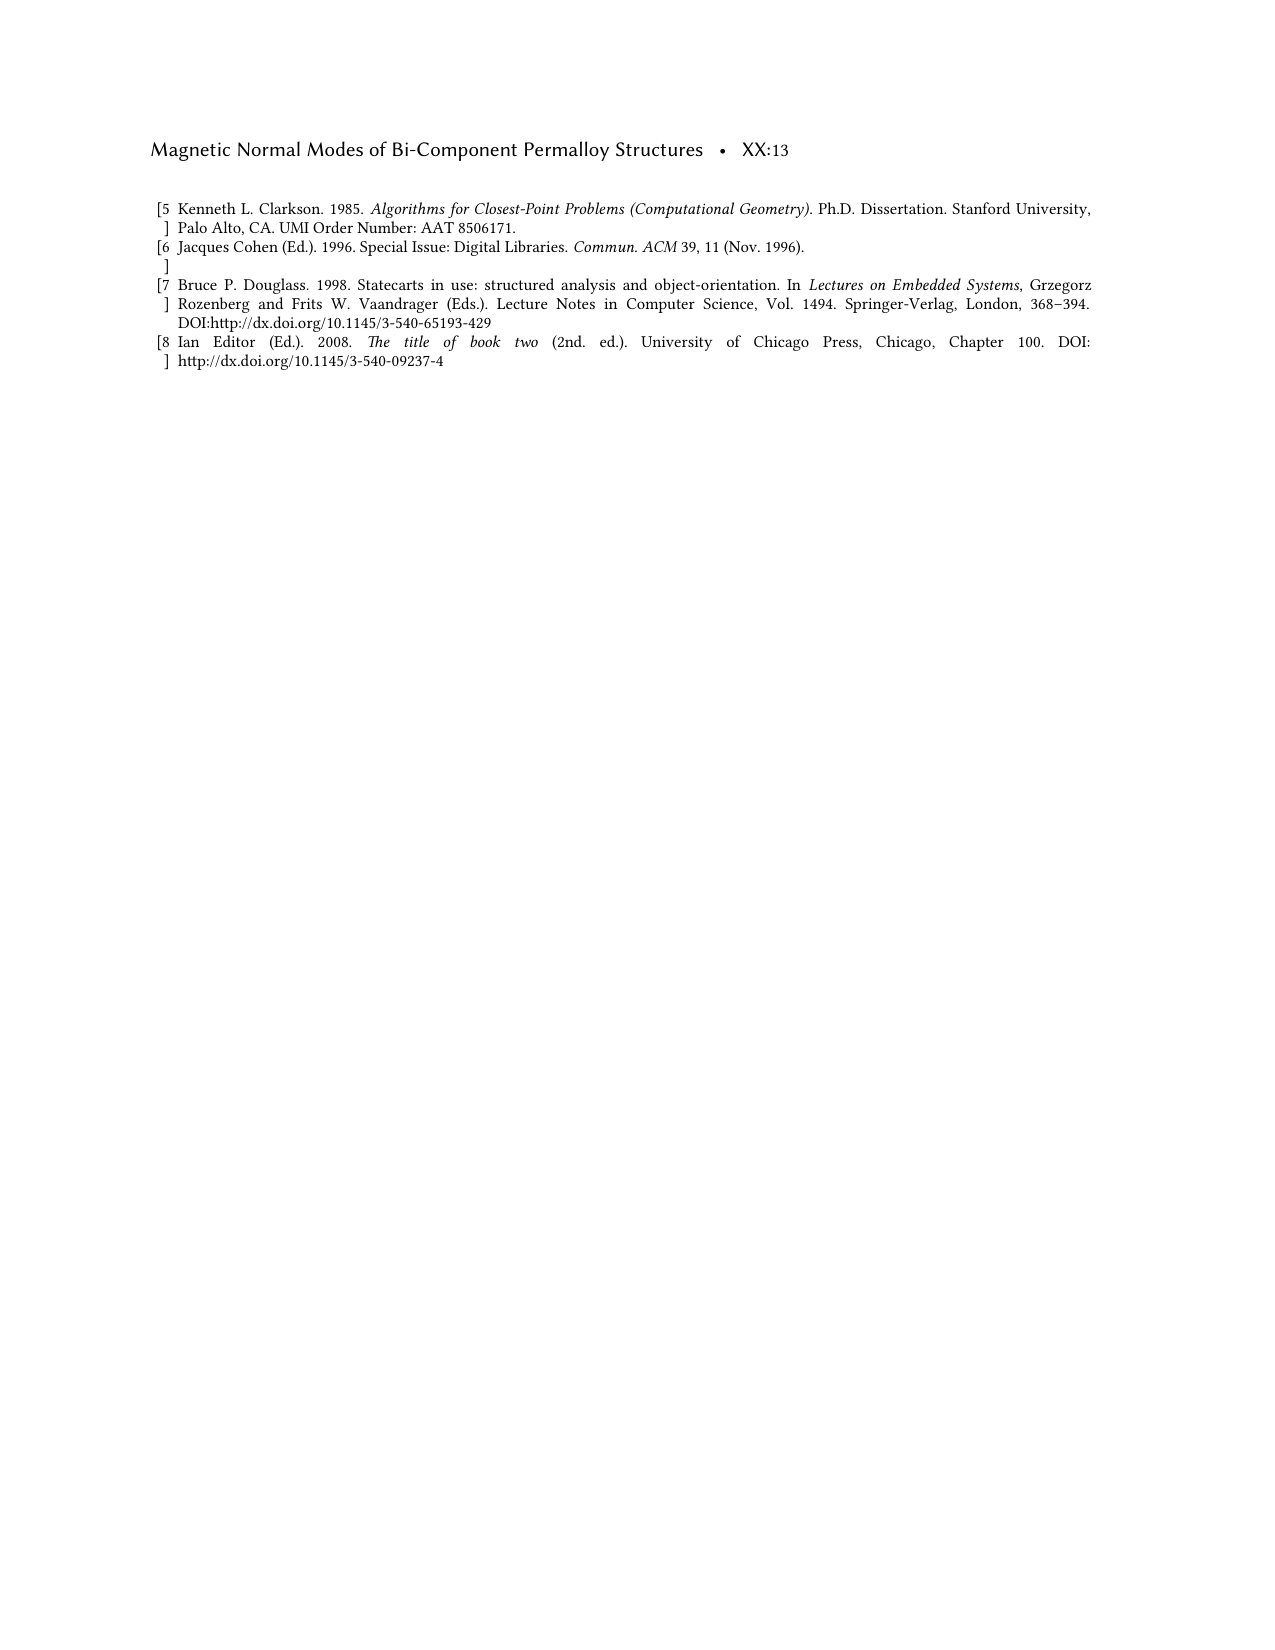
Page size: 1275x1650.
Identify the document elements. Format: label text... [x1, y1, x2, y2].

table_cell [5] [139, 200, 174, 237]
table_cell [8] [139, 332, 174, 370]
table_cell Jacques Cohen (Ed.). 1996. Special Issue: Digital Libraries. Commun. ACM 39, 11 (Nov. 1996). [174, 238, 1103, 275]
table_cell [7] [139, 275, 174, 332]
table_cell Bruce P. Douglass. 1998. Statecarts in use: structured analysis and object-orientation. In Lectures on Embedded Systems, Grzegorz Rozenberg and Frits W. Vaandrager (Eds.). Lecture Notes in Computer Science, Vol. 1494. Springer-Verlag, London, 368–394. DOI:http://dx.doi.org/10.1145/3-540-65193-429 [174, 275, 1103, 332]
table_cell Kenneth L. Clarkson. 1985. Algorithms for Closest-Point Problems (Computational Geometry). Ph.D. Dissertation. Stanford University, Palo Alto, CA. UMI Order Number: AAT 8506171. [174, 200, 1103, 237]
table_cell Ian Editor (Ed.). 2008. The title of book two (2nd. ed.). University of Chicago Press, Chicago, Chapter 100. DOI: http://dx.doi.org/10.1145/3-540-09237-4 [174, 332, 1103, 370]
table_cell [6] [139, 238, 174, 275]
